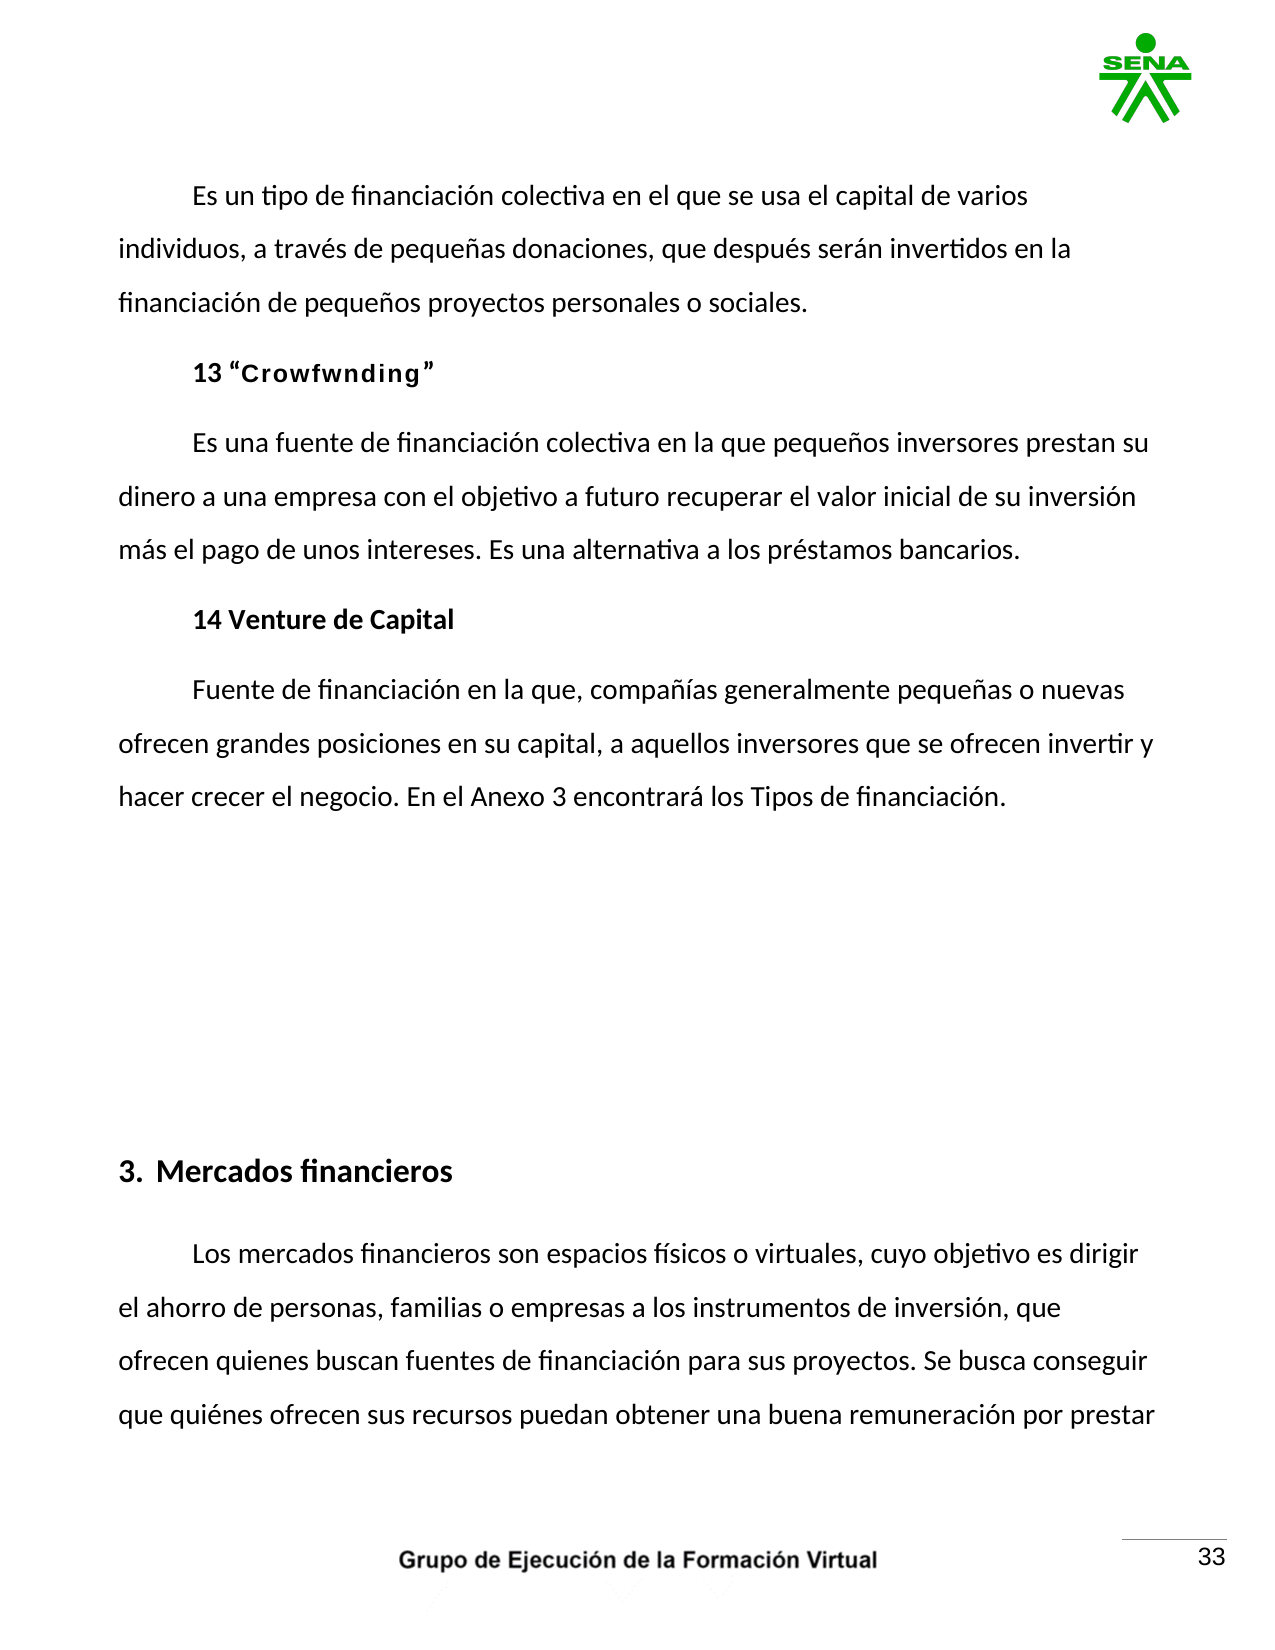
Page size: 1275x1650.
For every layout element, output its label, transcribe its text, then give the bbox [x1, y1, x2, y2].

text 13 “Crowfwnding” [118, 354, 1157, 390]
text Es un tipo de financiación colectiva en el que se usa el capital de varios individuos, a través de pequeñas donaciones, que después serán invertidos en la financiación de pequeños proyectos personales o sociales. [118, 177, 1157, 320]
picture [1099, 33, 1192, 123]
text Es una fuente de financiación colectiva en la que pequeños inversores prestan su dinero a una empresa con el objetivo a futuro recuperar el valor inicial de su inversión más el pago de unos intereses. Es una alternativa a los préstamos bancarios. [118, 424, 1157, 567]
picture [0, 1500, 1275, 1611]
subtitle Mercados financieros [118, 1149, 1157, 1190]
text 14 Venture de Capital [118, 601, 1157, 637]
text Fuente de financiación en la que, compañías generalmente pequeñas o nuevas ofrecen grandes posiciones en su capital, a aquellos inversores que se ofrecen invertir y hacer crecer el negocio. En el Anexo 3 encontrará los Tipos de financiación. [118, 671, 1157, 814]
